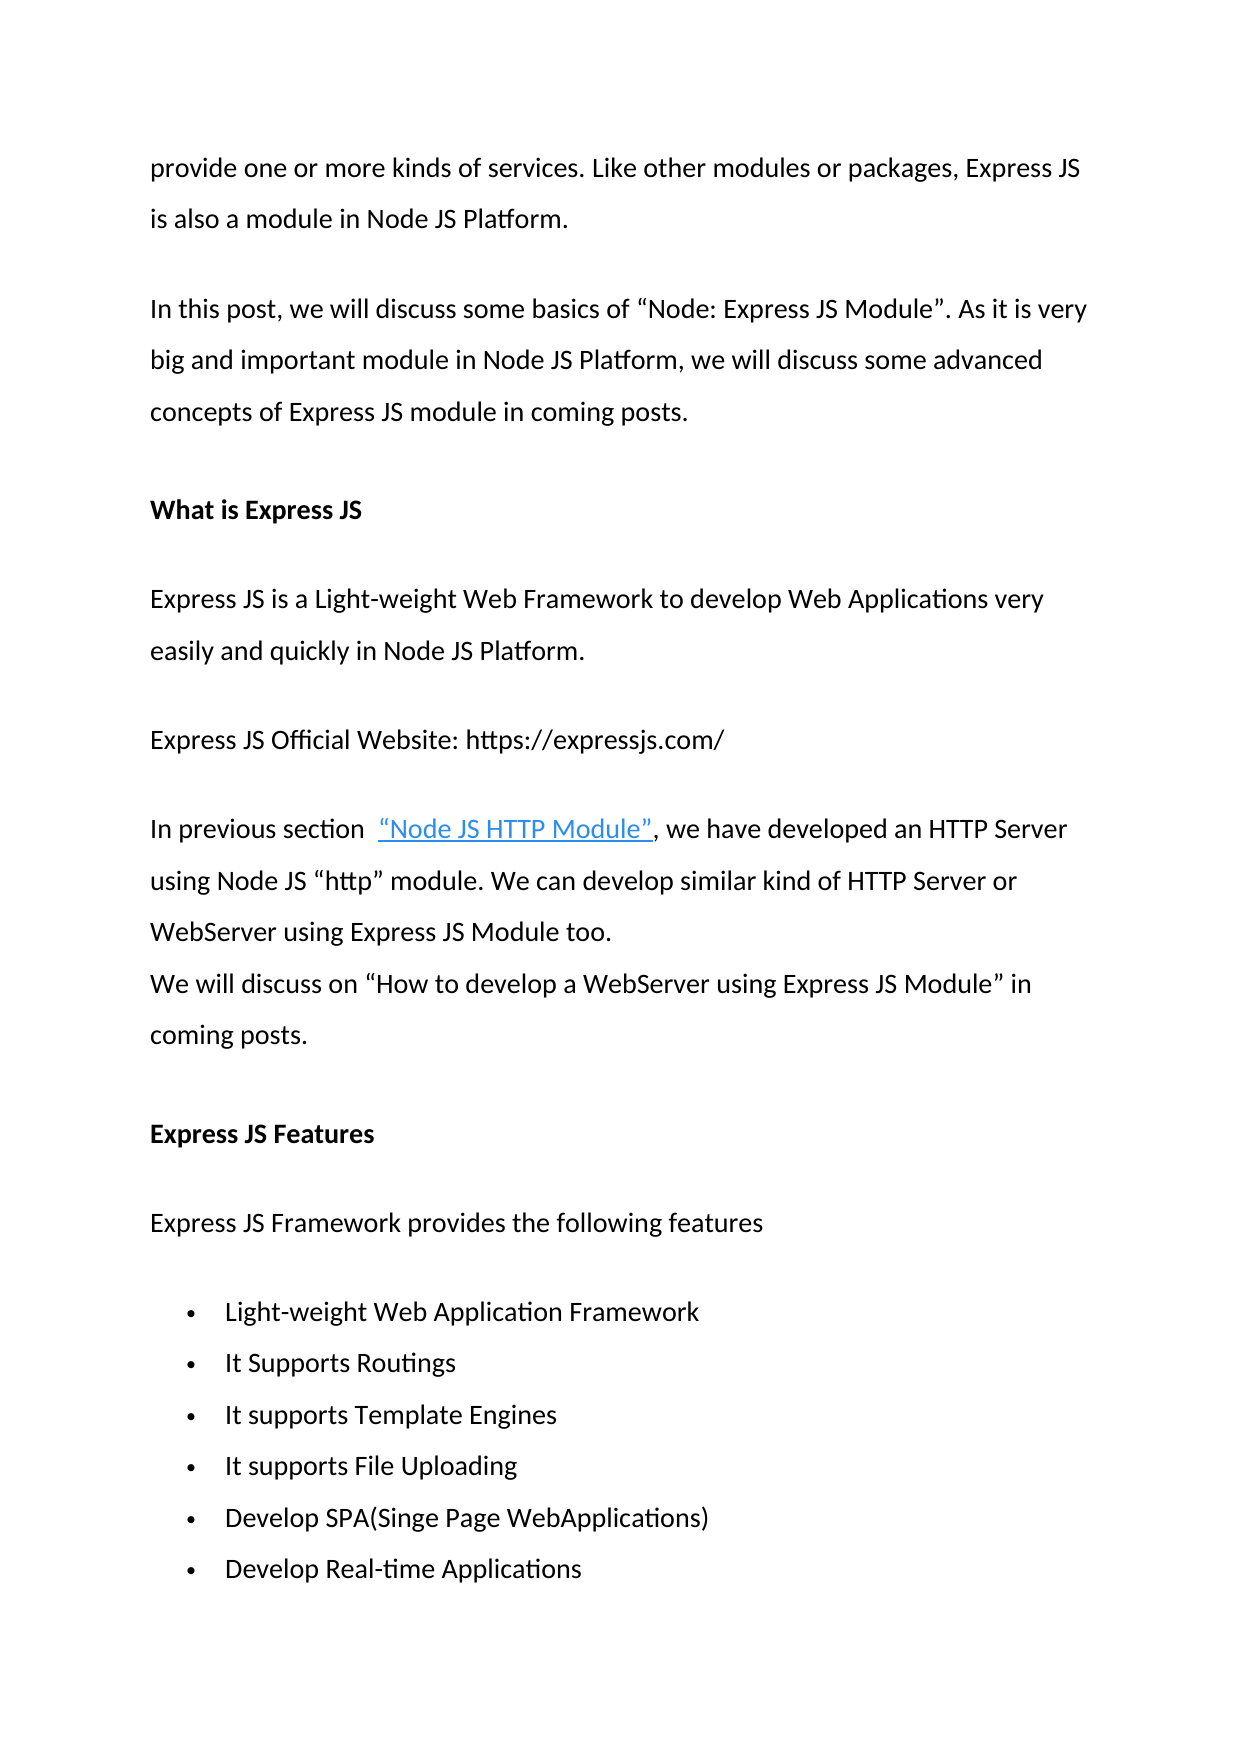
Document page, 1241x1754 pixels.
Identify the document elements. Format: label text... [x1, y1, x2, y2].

list Develop Real-time Applications [187, 1552, 1090, 1586]
text In previous section “Node JS HTTP Module”, we have developed an HTTP Server using Node JS “http” module. We can develop similar kind of HTTP Server or WebServer using Express JS Module too. We will discuss on “How to develop a WebServer using Express JS Module” in coming posts. [150, 811, 1090, 1052]
list It supports Template Engines [187, 1397, 1090, 1431]
list It supports File Uploading [187, 1448, 1090, 1483]
list Light-weight Web Application Framework [187, 1294, 1090, 1328]
text What is Express JS [150, 492, 1090, 527]
list Develop SPA(Singe Page WebApplications) [187, 1500, 1090, 1534]
text Express JS Features [150, 1116, 1090, 1150]
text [150, 150, 1090, 236]
text Express JS Framework provides the following features [150, 1205, 1090, 1239]
text In this post, we will discuss some basics of “Node: Express JS Module”. As it is very big and important module in Node JS Platform, we will discuss some advanced concepts of Express JS module in coming posts. [150, 291, 1090, 428]
list It Supports Routings [187, 1345, 1090, 1380]
text Express JS is a Light-weight Web Framework to develop Web Applications very easily and quickly in Node JS Platform. [150, 581, 1090, 667]
text Express JS Official Website: https://expressjs.com/ [150, 722, 1090, 756]
